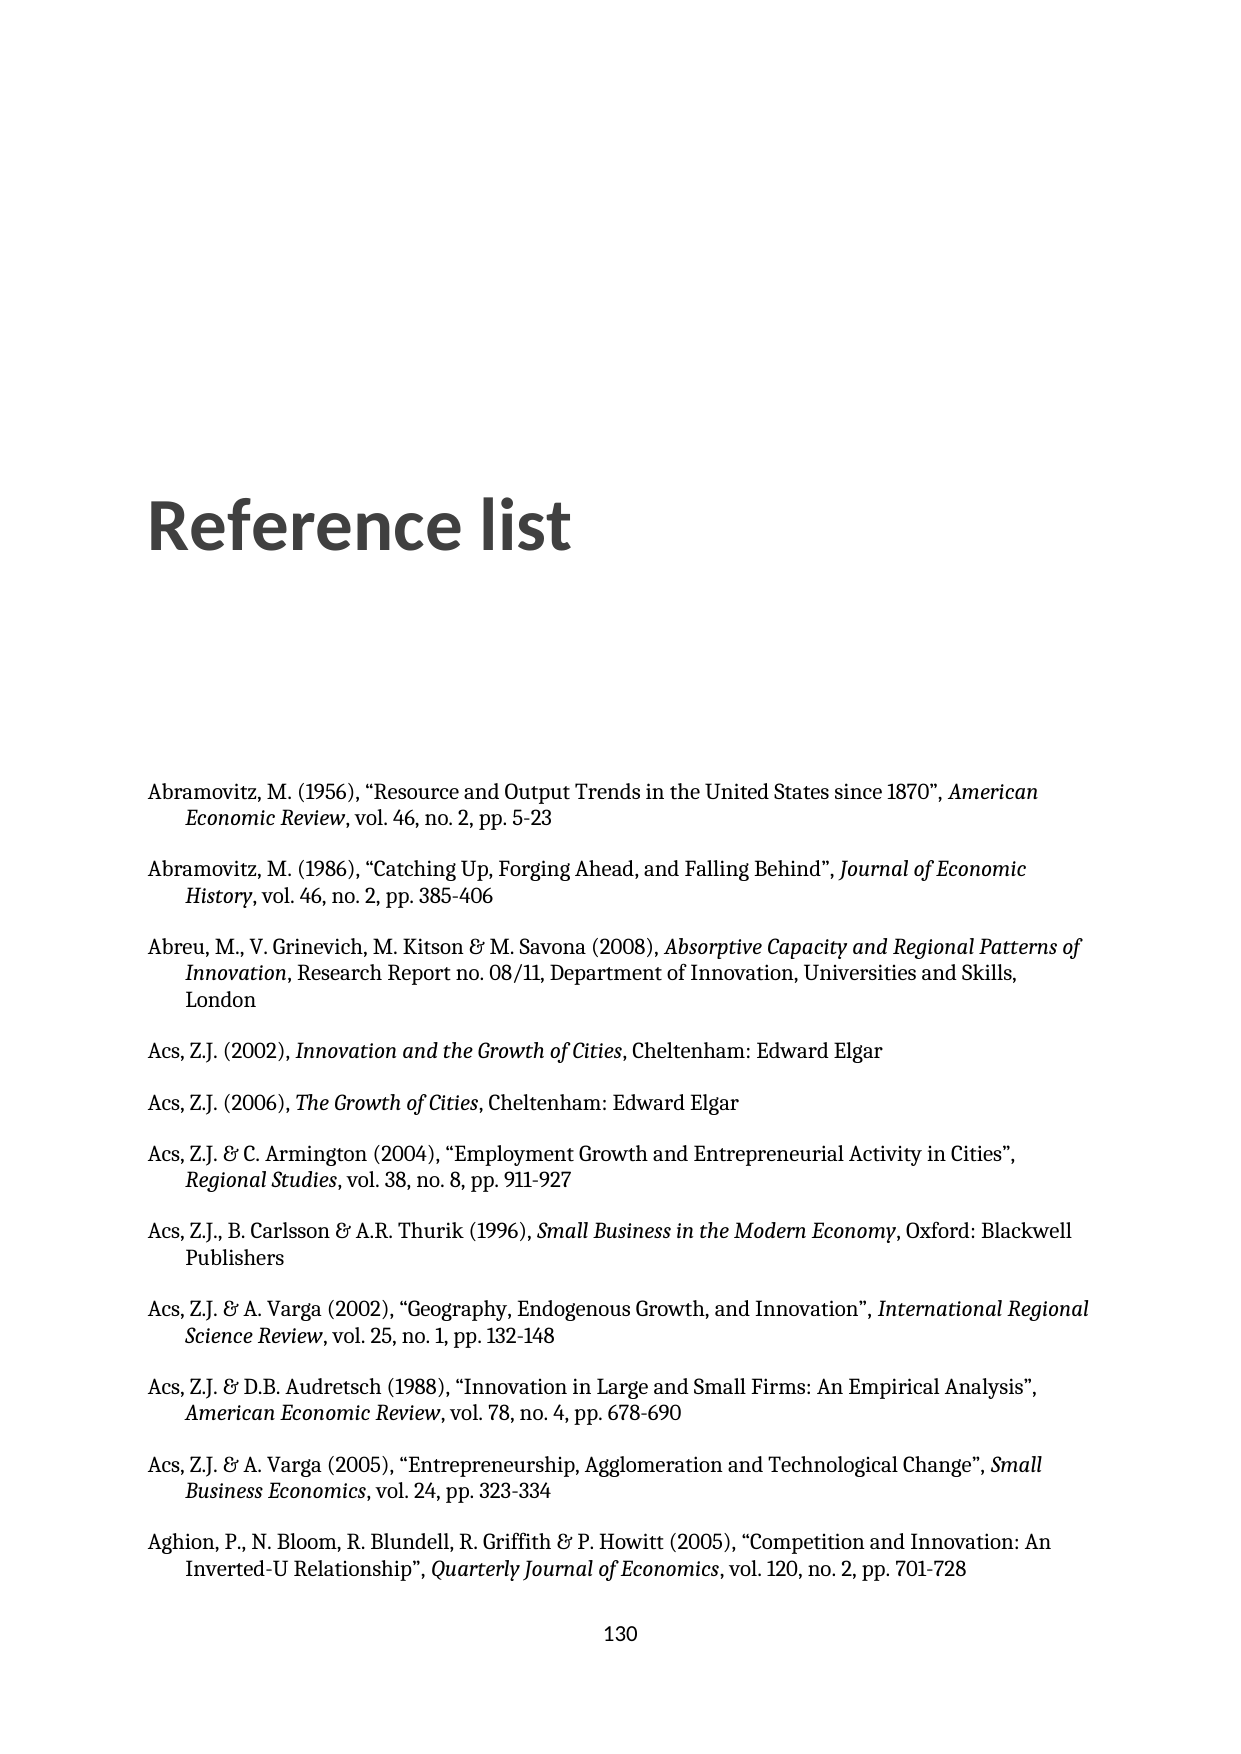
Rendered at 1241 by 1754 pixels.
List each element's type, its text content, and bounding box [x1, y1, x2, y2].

text Acs, Z.J. & D.B. Audretsch (1988), “Innovation in Large and Small Firms: An Empirical Analysis”, American Economic Review, vol. 78, no. 4, pp. 678-690 [148, 1374, 1092, 1426]
text Aghion, P., N. Bloom, R. Blundell, R. Griffith & P. Howitt (2005), “Competition and Innovation: An Inverted-U Relationship”, Quarterly Journal of Economics, vol. 120, no. 2, pp. 701-728 [148, 1529, 1092, 1582]
text Abramovitz, M. (1956), “Resource and Output Trends in the United States since 1870”, American Economic Review, vol. 46, no. 2, pp. 5-23 [148, 778, 1092, 831]
text Abramovitz, M. (1986), “Catching Up, Forging Ahead, and Falling Behind”, Journal of Economic History, vol. 46, no. 2, pp. 385-406 [148, 856, 1092, 909]
text Abreu, M., V. Grinevich, M. Kitson & M. Savona (2008), Absorptive Capacity and Regional Patterns of Innovation, Research Report no. 08/11, Department of Innovation, Universities and Skills, London [148, 934, 1092, 1013]
text Acs, Z.J. & A. Varga (2005), “Entrepreneurship, Agglomeration and Technological Change”, Small Business Economics, vol. 24, pp. 323-334 [148, 1451, 1092, 1504]
text Acs, Z.J., B. Carlsson & A.R. Thurik (1996), Small Business in the Modern Economy, Oxford: Blackwell Publishers [148, 1218, 1092, 1271]
text Reference list [148, 478, 1092, 569]
text Acs, Z.J. (2006), The Growth of Cities, Cheltenham: Edward Elgar [148, 1089, 1092, 1116]
text Acs, Z.J. (2002), Innovation and the Growth of Cities, Cheltenham: Edward Elgar [148, 1038, 1092, 1064]
text Acs, Z.J. & C. Armington (2004), “Employment Growth and Entrepreneurial Activity in Cities”, Regional Studies, vol. 38, no. 8, pp. 911-927 [148, 1141, 1092, 1193]
text Acs, Z.J. & A. Varga (2002), “Geography, Endogenous Growth, and Innovation”, International Regional Science Review, vol. 25, no. 1, pp. 132-148 [148, 1296, 1092, 1349]
